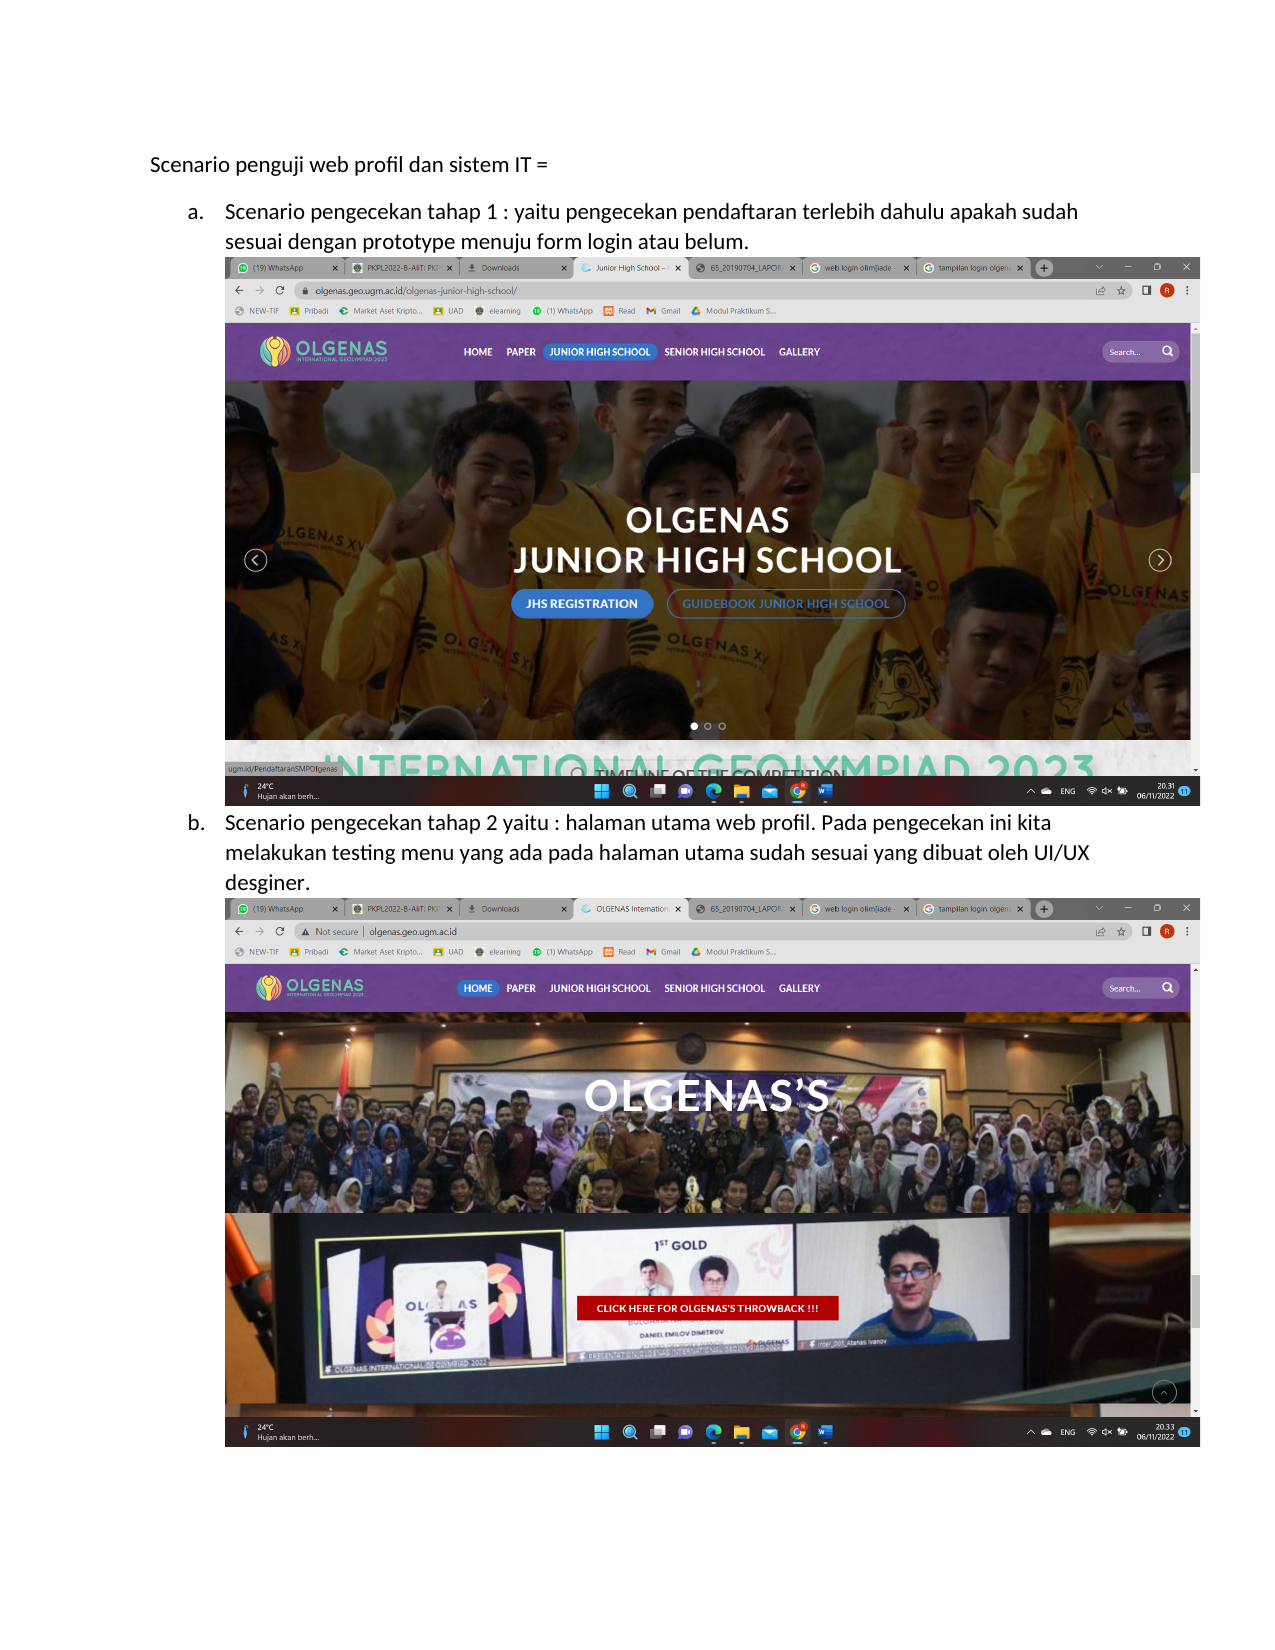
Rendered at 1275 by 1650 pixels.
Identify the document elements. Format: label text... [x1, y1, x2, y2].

picture [225, 257, 1200, 806]
list Scenario pengecekan tahap 2 yaitu : halaman utama web profil. Pada pengecekan ini kita melakukan testing menu yang ada pada halaman utama sudah sesuai yang dibuat oleh UI/UX desginer. [187, 808, 1125, 896]
text Scenario penguji web profil dan sistem IT = [150, 150, 1125, 178]
list Scenario pengecekan tahap 1 : yaitu pengecekan pendaftaran terlebih dahulu apakah sudah sesuai dengan prototype menuju form login atau belum. [187, 197, 1125, 255]
picture [225, 898, 1200, 1447]
